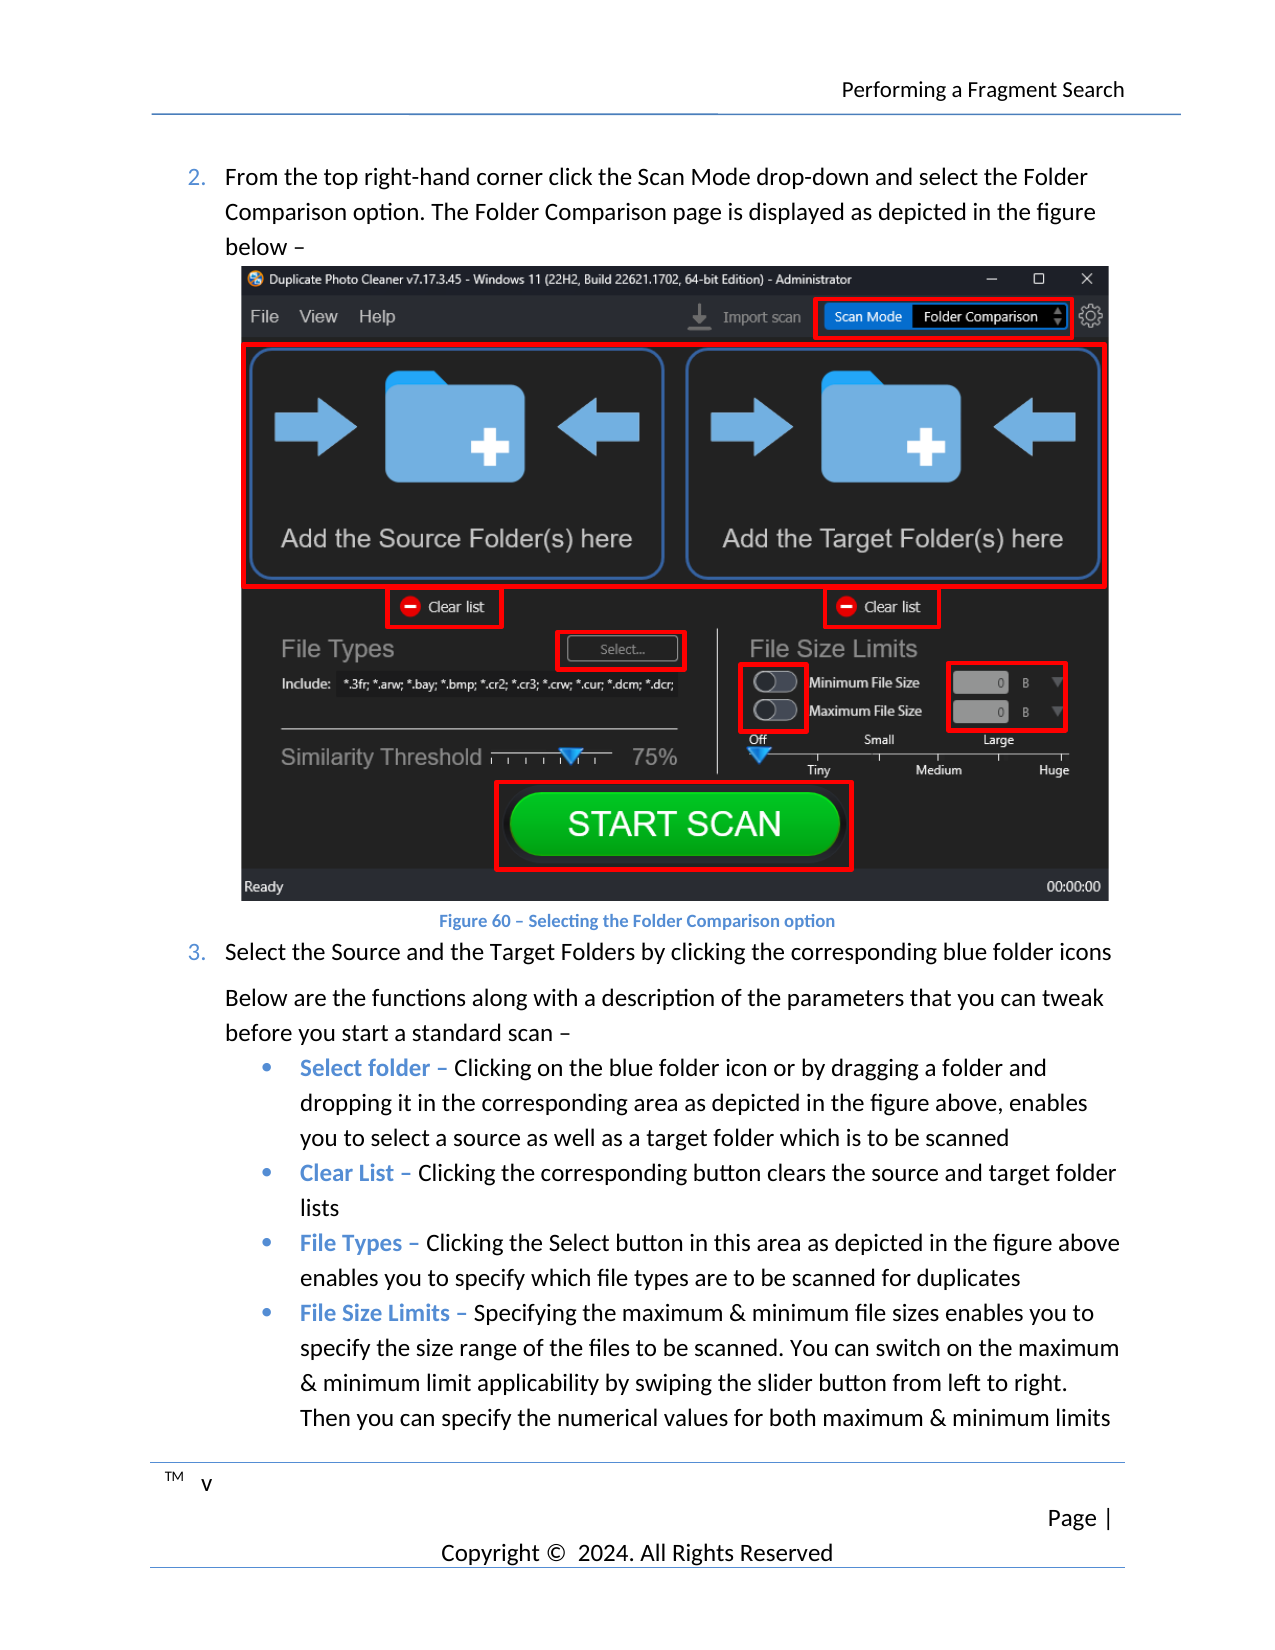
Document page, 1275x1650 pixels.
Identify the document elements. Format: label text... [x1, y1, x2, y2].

list Select folder – Clicking on the blue folder icon or by dragging a folder and dropping it in the corresponding area as depicted in the figure above, enables you to select a source as well as a target folder which is to be scanned [262, 1052, 1125, 1153]
list From the top right-hand corner click the Scan Mode drop-down and select the Folder Comparison option. The Folder Comparison page is displayed as depicted in the figure below – [187, 161, 1125, 262]
picture [827, 590, 937, 625]
list Clear List – Clicking the corresponding button clears the source and target folder lists [262, 1157, 1125, 1223]
list Below are the functions along with a description of the parameters that you can tweak before you start a standard scan – [225, 982, 1125, 1048]
picture [246, 347, 1102, 584]
list File Types – Clicking the Select button in this area as depicted in the figure above enables you to specify which file types are to be scanned for duplicates [262, 1227, 1125, 1293]
picture [241, 266, 1109, 901]
text Figure 60 – Selecting the Folder Comparison option [150, 909, 1125, 932]
list Select the Source and the Target Folders by clicking the corresponding blue folder icons [187, 936, 1125, 967]
picture [390, 590, 499, 625]
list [262, 1297, 1125, 1433]
